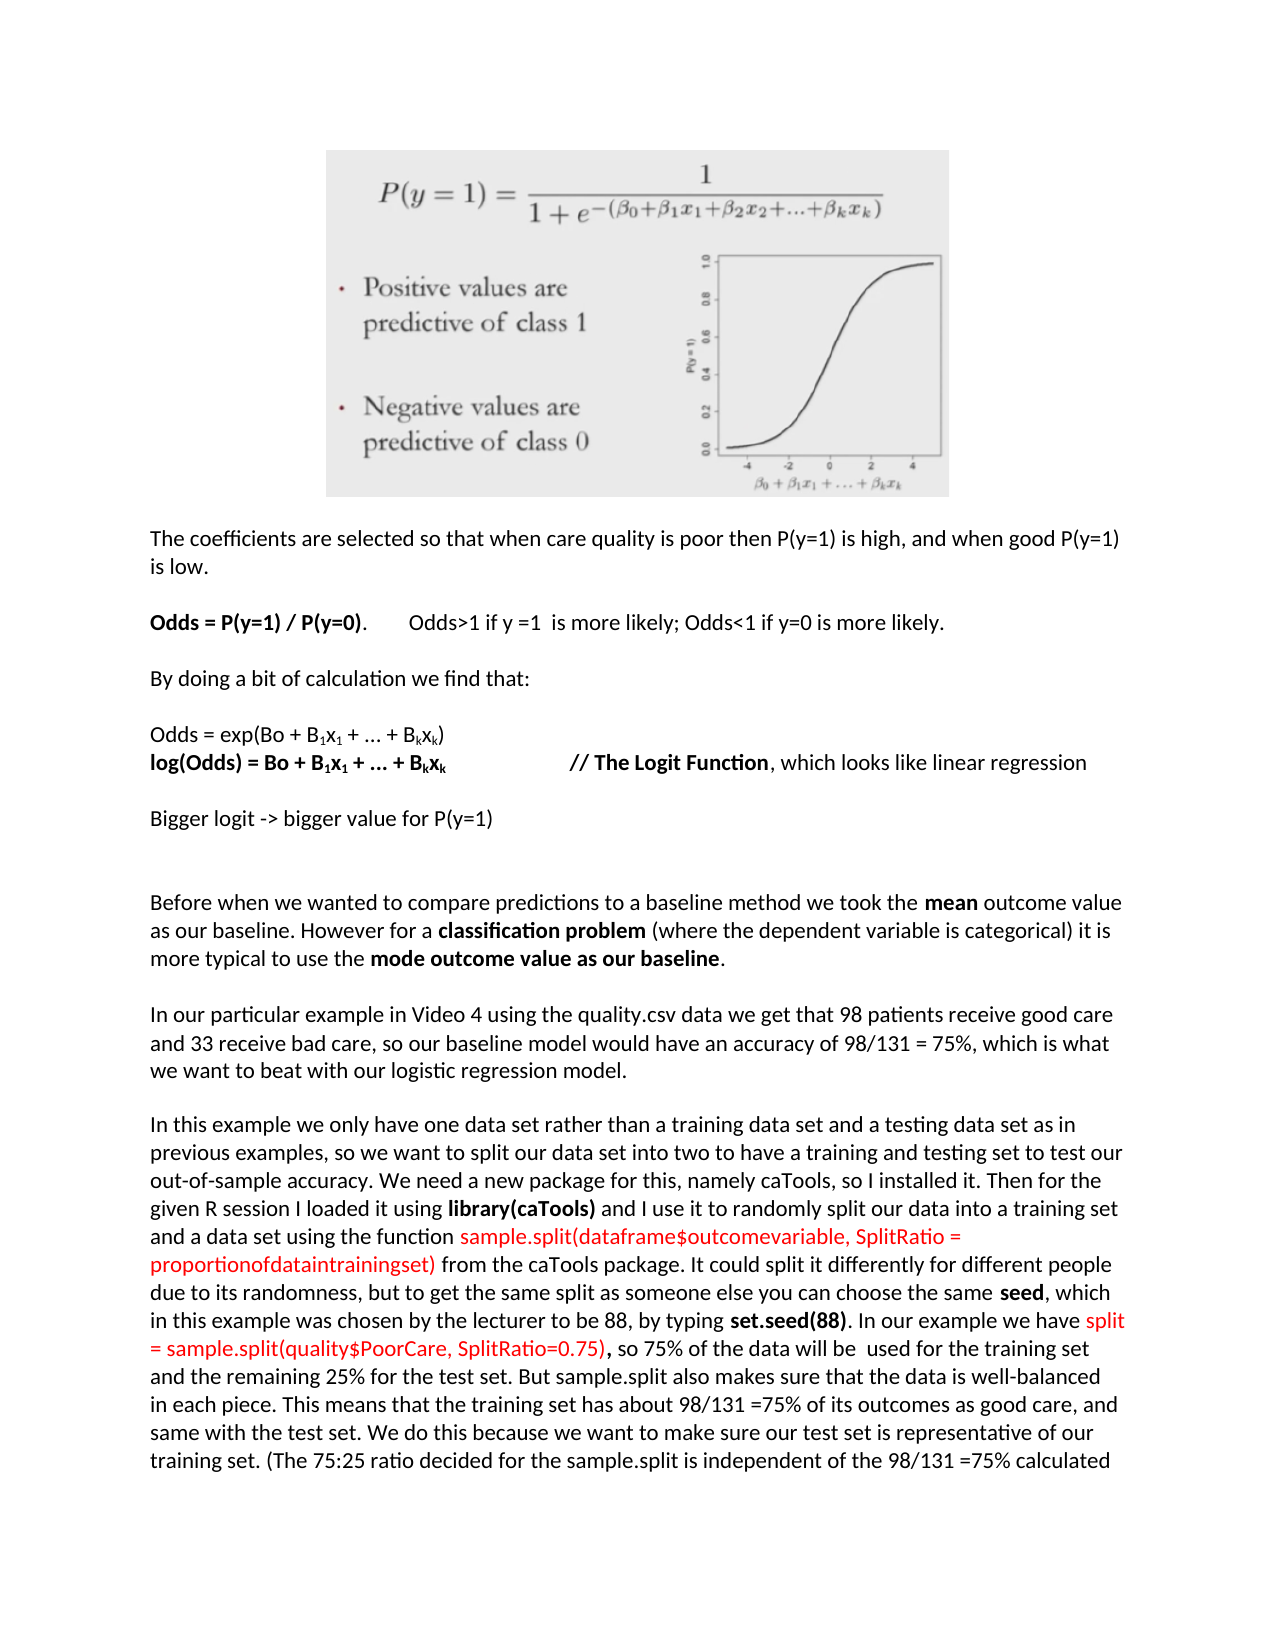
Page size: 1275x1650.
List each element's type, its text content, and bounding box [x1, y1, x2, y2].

text Before when we wanted to compare predictions to a baseline method we took the mean outcome value as our baseline. However for a classification problem (where the dependent variable is categorical) it is more typical to use the mode outcome value as our baseline. [150, 888, 1125, 973]
picture [326, 150, 950, 497]
text By doing a bit of calculation we find that: [150, 664, 1125, 692]
text In our particular example in Video 4 using the quality.csv data we get that 98 patients receive good care and 33 receive bad care, so our baseline model would have an accuracy of 98/131 = 75%, which is what we want to beat with our logistic regression model. [150, 1001, 1125, 1085]
text The coefficients are selected so that when care quality is poor then P(y=1) is high, and when good P(y=1) is low. [150, 524, 1125, 580]
text log(Odds) = Bo + B1x1 + ... + Bkxk // The Logit Function, which looks like linear regression [150, 748, 1125, 776]
text Odds = P(y=1) / P(y=0). Odds>1 if y =1 is more likely; Odds<1 if y=0 is more likely. [150, 608, 1125, 636]
text Bigger logit -> bigger value for P(y=1) [150, 804, 1125, 832]
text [150, 1110, 1125, 1474]
text Odds = exp(Bo + B1x1 + ... + Bkxk) [150, 720, 1125, 748]
